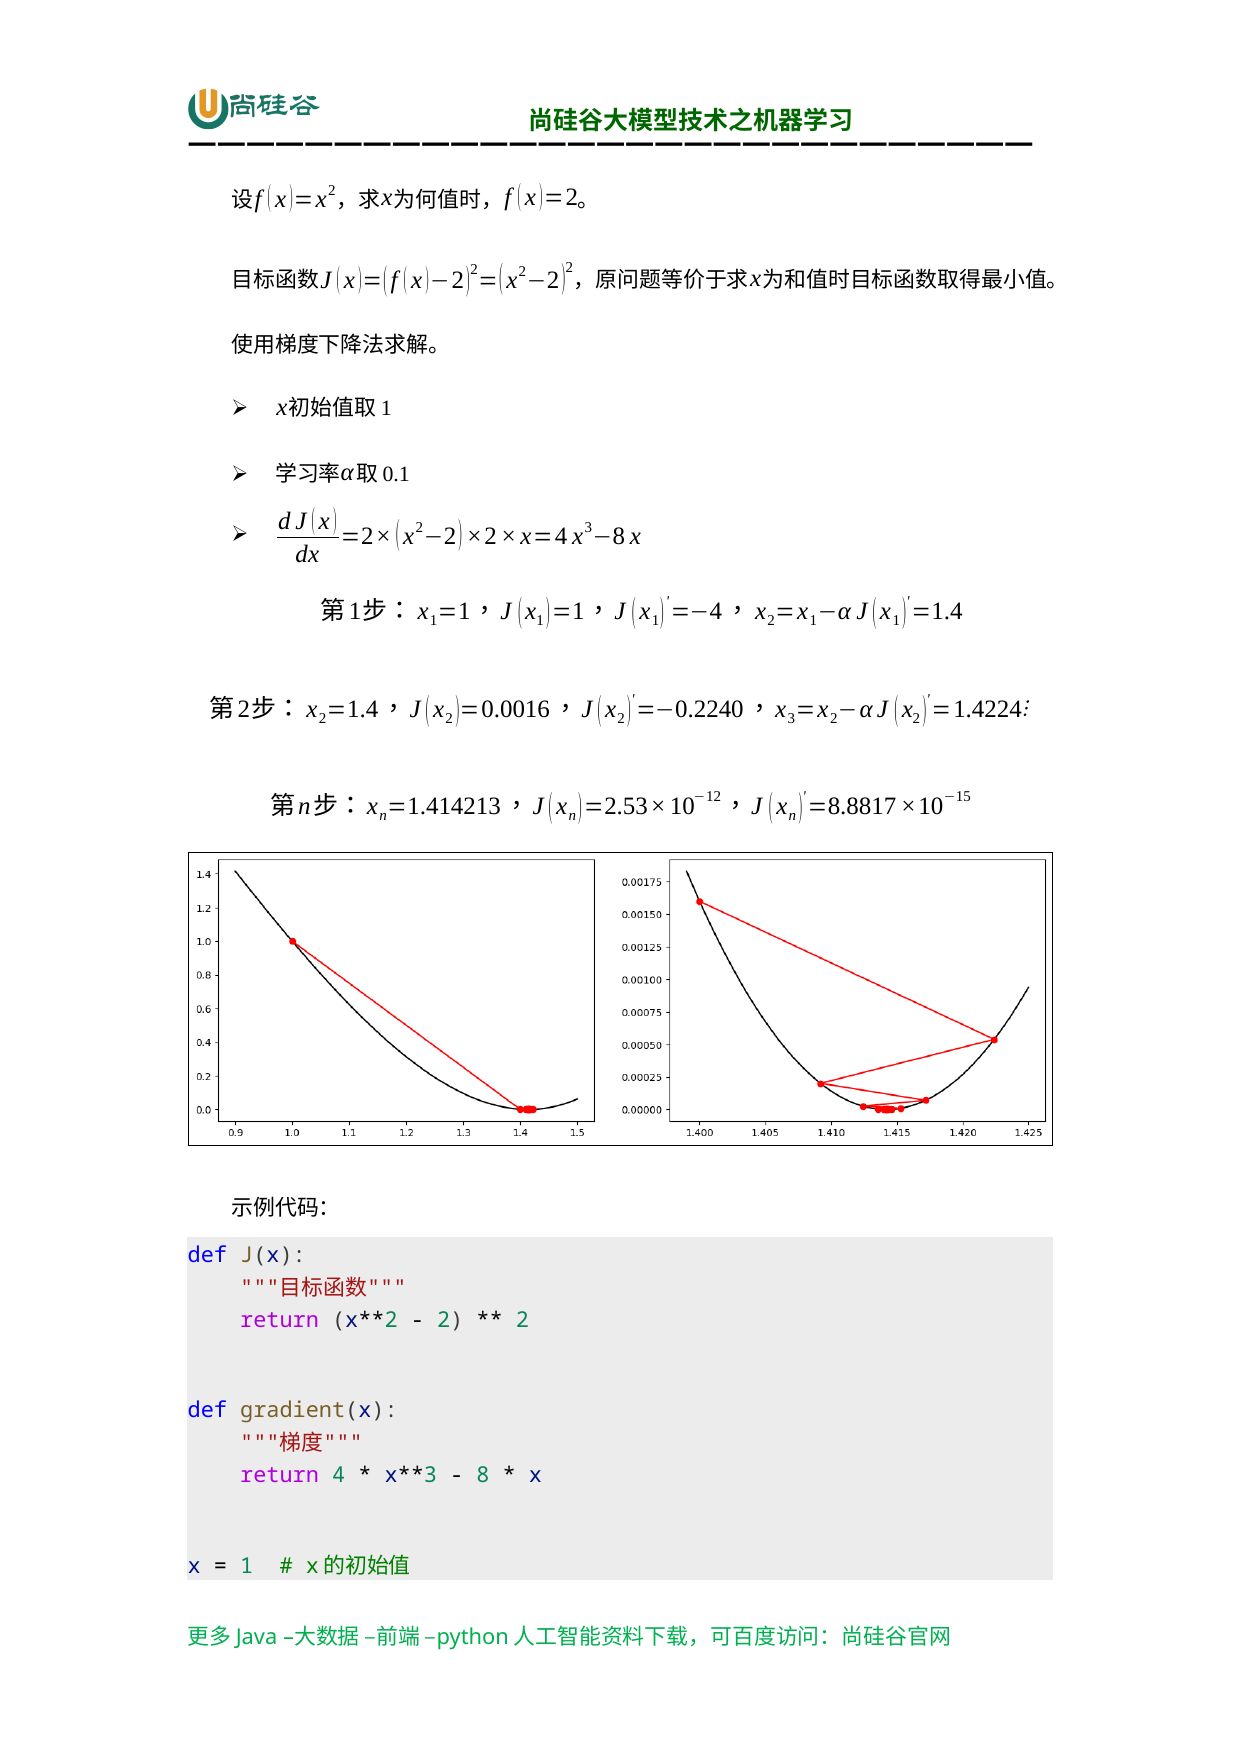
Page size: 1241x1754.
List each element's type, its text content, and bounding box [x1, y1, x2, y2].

text """梯度""" [187, 1425, 1053, 1457]
text """目标函数""" [187, 1270, 1053, 1302]
text 初始值取1 [231, 375, 1053, 440]
text 学习率取0.1 [231, 456, 1053, 488]
text 示例代码： [187, 1189, 1053, 1222]
text 设，求为何值时，。 [187, 165, 1053, 230]
picture [189, 853, 1052, 1145]
text def J(x): [187, 1237, 1053, 1270]
text return (x**2 - 2) ** 2 [187, 1302, 1053, 1335]
text return 4 * x**3 - 8 * x [187, 1457, 1053, 1490]
text def gradient(x): [187, 1392, 1053, 1425]
text 使用梯度下降法求解。 [187, 327, 1053, 359]
text 目标函数，原问题等价于求为和值时目标函数取得最小值。 [187, 246, 1053, 311]
picture [187, 88, 321, 130]
text x = 1 # x的初始值 [187, 1547, 1053, 1580]
